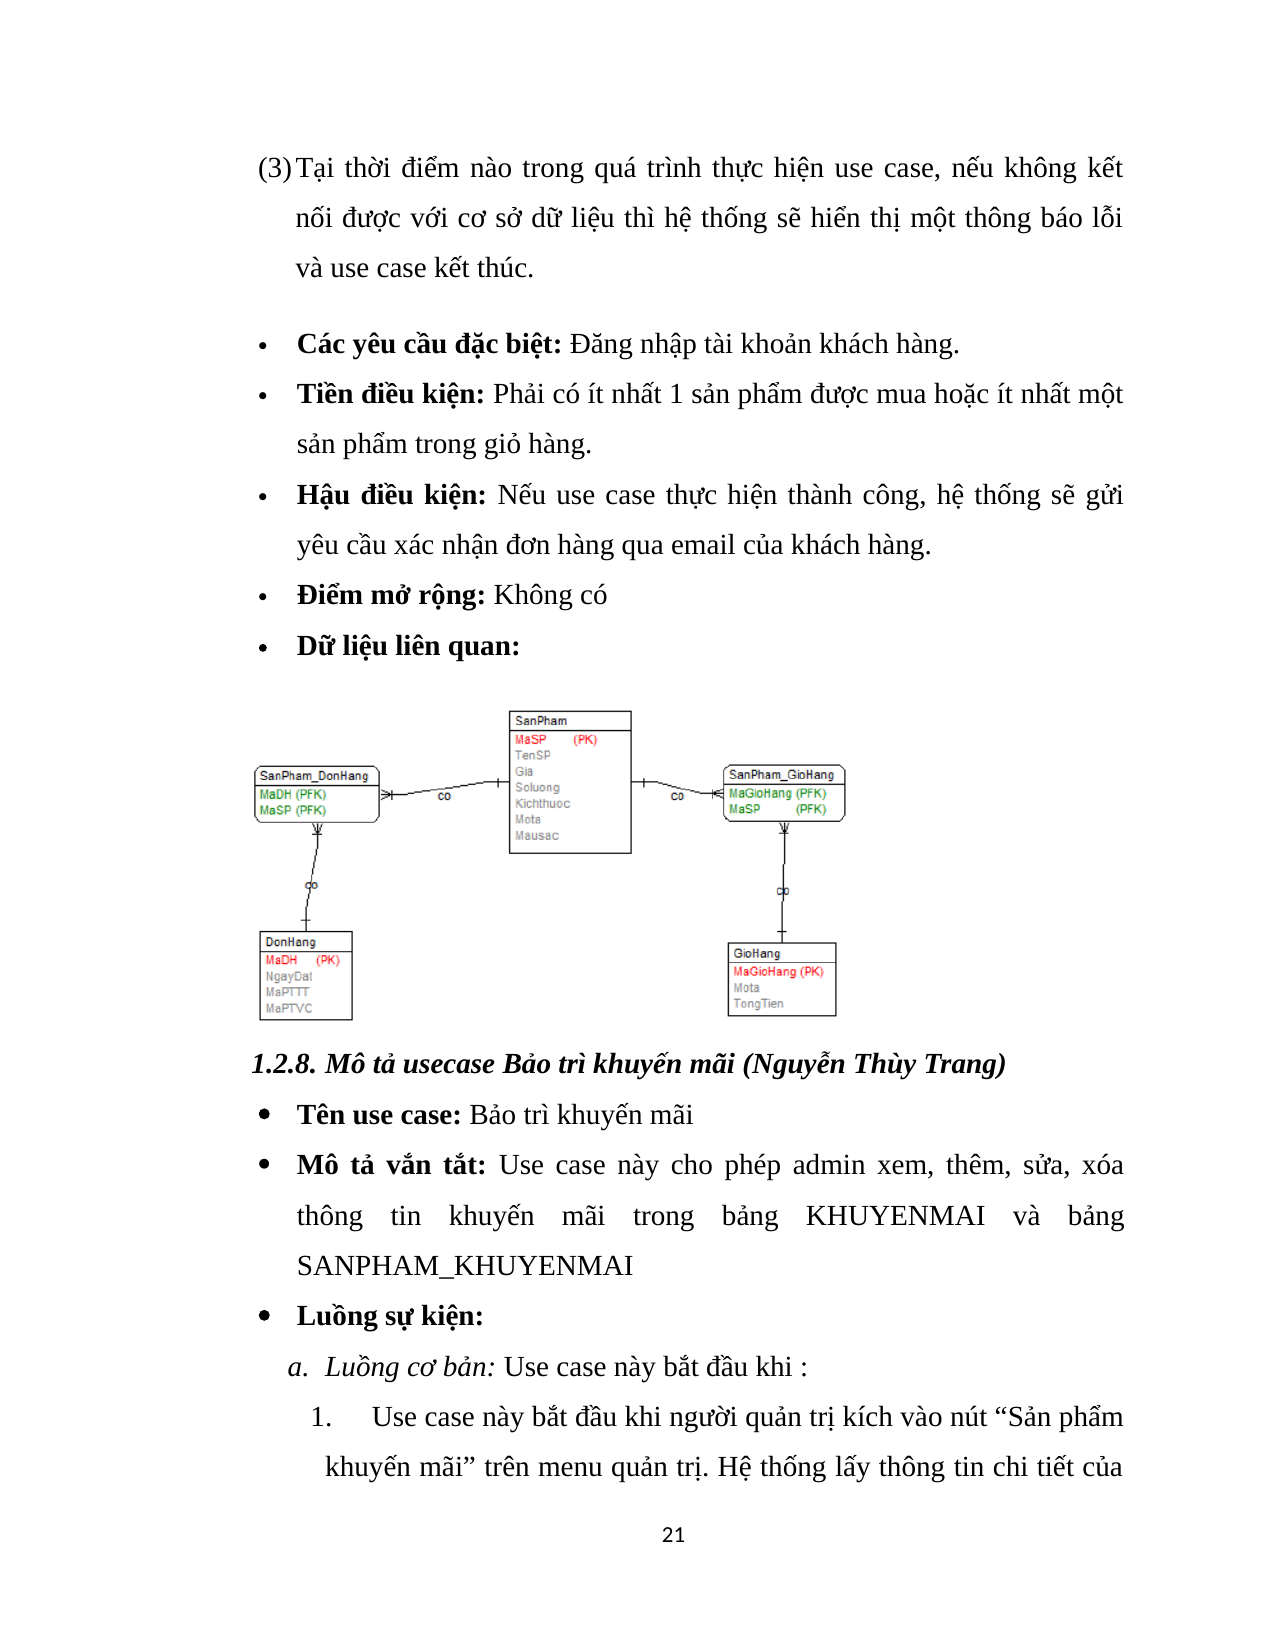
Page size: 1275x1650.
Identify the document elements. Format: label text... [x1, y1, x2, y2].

list Luồng sự kiện: [259, 1298, 1125, 1332]
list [310, 1399, 1125, 1483]
list Luồng cơ bản: Use case này bắt đầu khi : [287, 1349, 1125, 1382]
list Hậu điều kiện: Nếu use case thực hiện thành công, hệ thống sẽ gửi yêu cầu xác nhận đơn hàng qua email của khách hàng. [259, 477, 1125, 561]
list Tại thời điểm nào trong quá trình thực hiện use case, nếu không kết nối được với cơ sở dữ liệu thì hệ thống sẽ hiển thị một thông báo lỗi và use case kết thúc. [258, 150, 1125, 284]
list Tiền điều kiện: Phải có ít nhất 1 sản phẩm được mua hoặc ít nhất một sản phẩm trong giỏ hàng. [259, 376, 1125, 460]
subtitle Mô tả usecase Bảo trì khuyến mãi (Nguyễn Thùy Trang) [251, 1047, 1125, 1080]
list Điểm mở rộng: Không có [259, 577, 1125, 611]
picture [236, 703, 864, 1028]
list Các yêu cầu đặc biệt: Đăng nhập tài khoản khách hàng. [259, 326, 1125, 359]
list Dữ liệu liên quan: [259, 628, 1125, 661]
list Tên use case: Bảo trì khuyến mãi [259, 1097, 1125, 1131]
list Mô tả vắn tắt: Use case này cho phép admin xem, thêm, sửa, xóa thông tin khuyến mãi trong bảng KHUYENMAI và bảng SANPHAM_KHUYENMAI [259, 1147, 1125, 1282]
